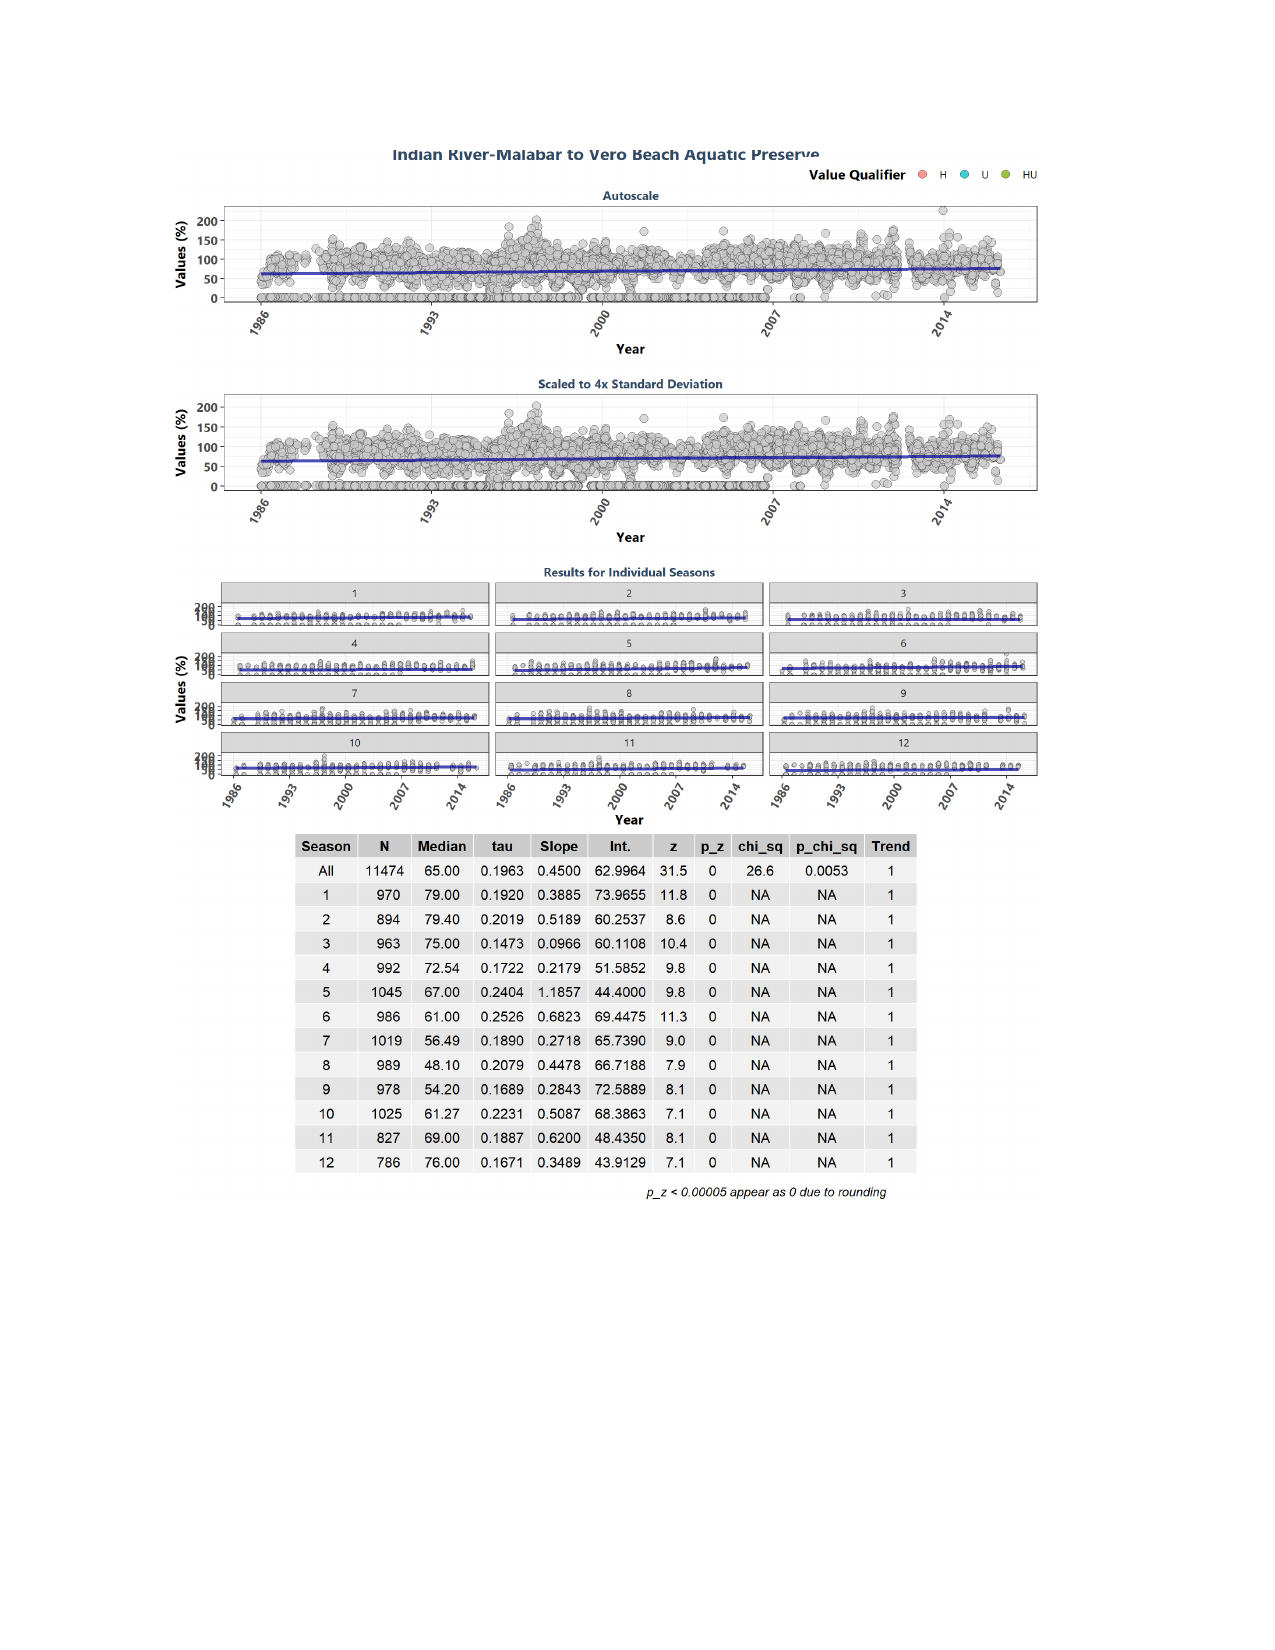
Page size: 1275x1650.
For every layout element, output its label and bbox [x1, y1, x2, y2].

picture [168, 150, 1044, 1200]
